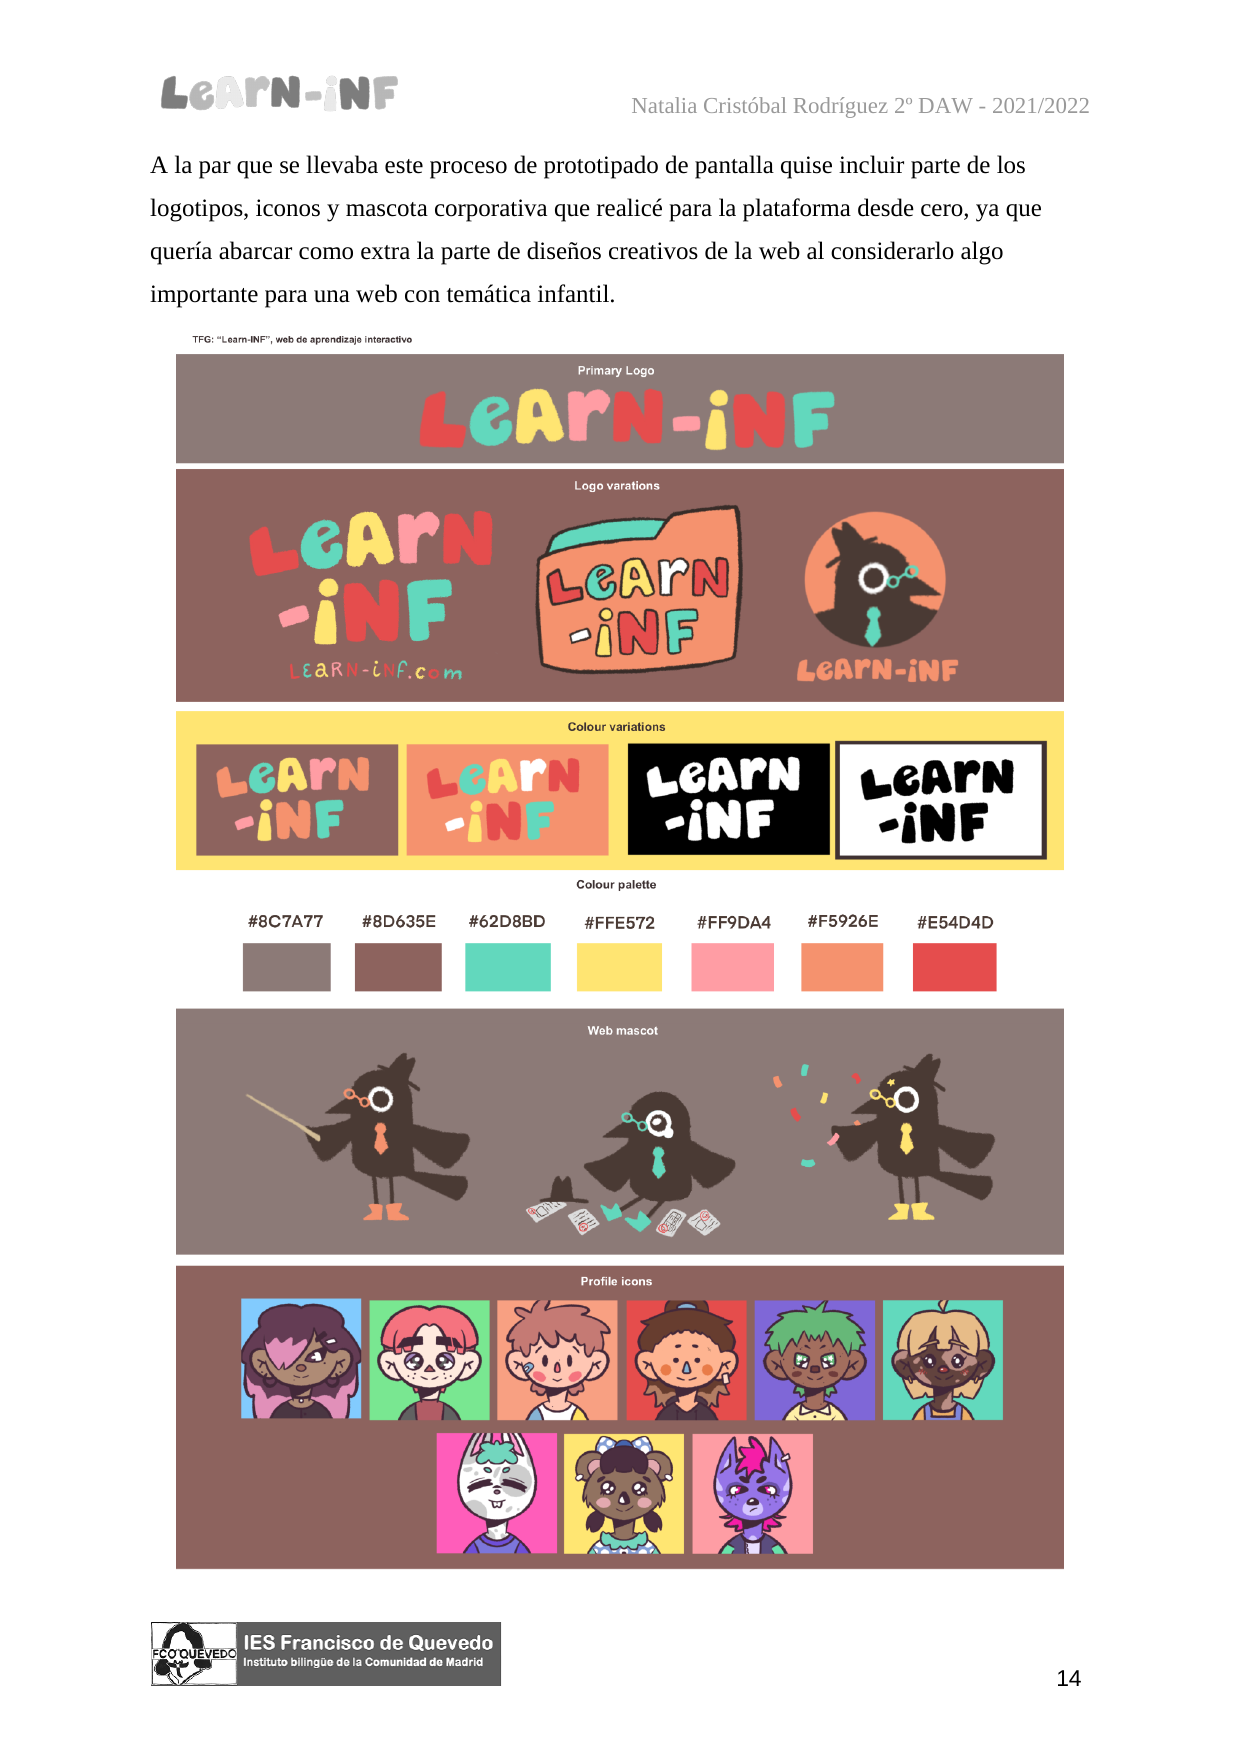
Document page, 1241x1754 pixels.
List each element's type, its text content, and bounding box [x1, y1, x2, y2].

picture [150, 1621, 502, 1687]
picture [159, 58, 415, 114]
text A la par que se llevaba este proceso de prototipado de pantalla quise incluir parte de los logotipos, iconos y mascota corporativa que realicé para la plataforma desde cero, ya que quería abarcar como extra la parte de diseños creativos de la web al considerarlo algo importante para una web con temática infantil. [150, 150, 1090, 308]
picture [176, 322, 1064, 1577]
